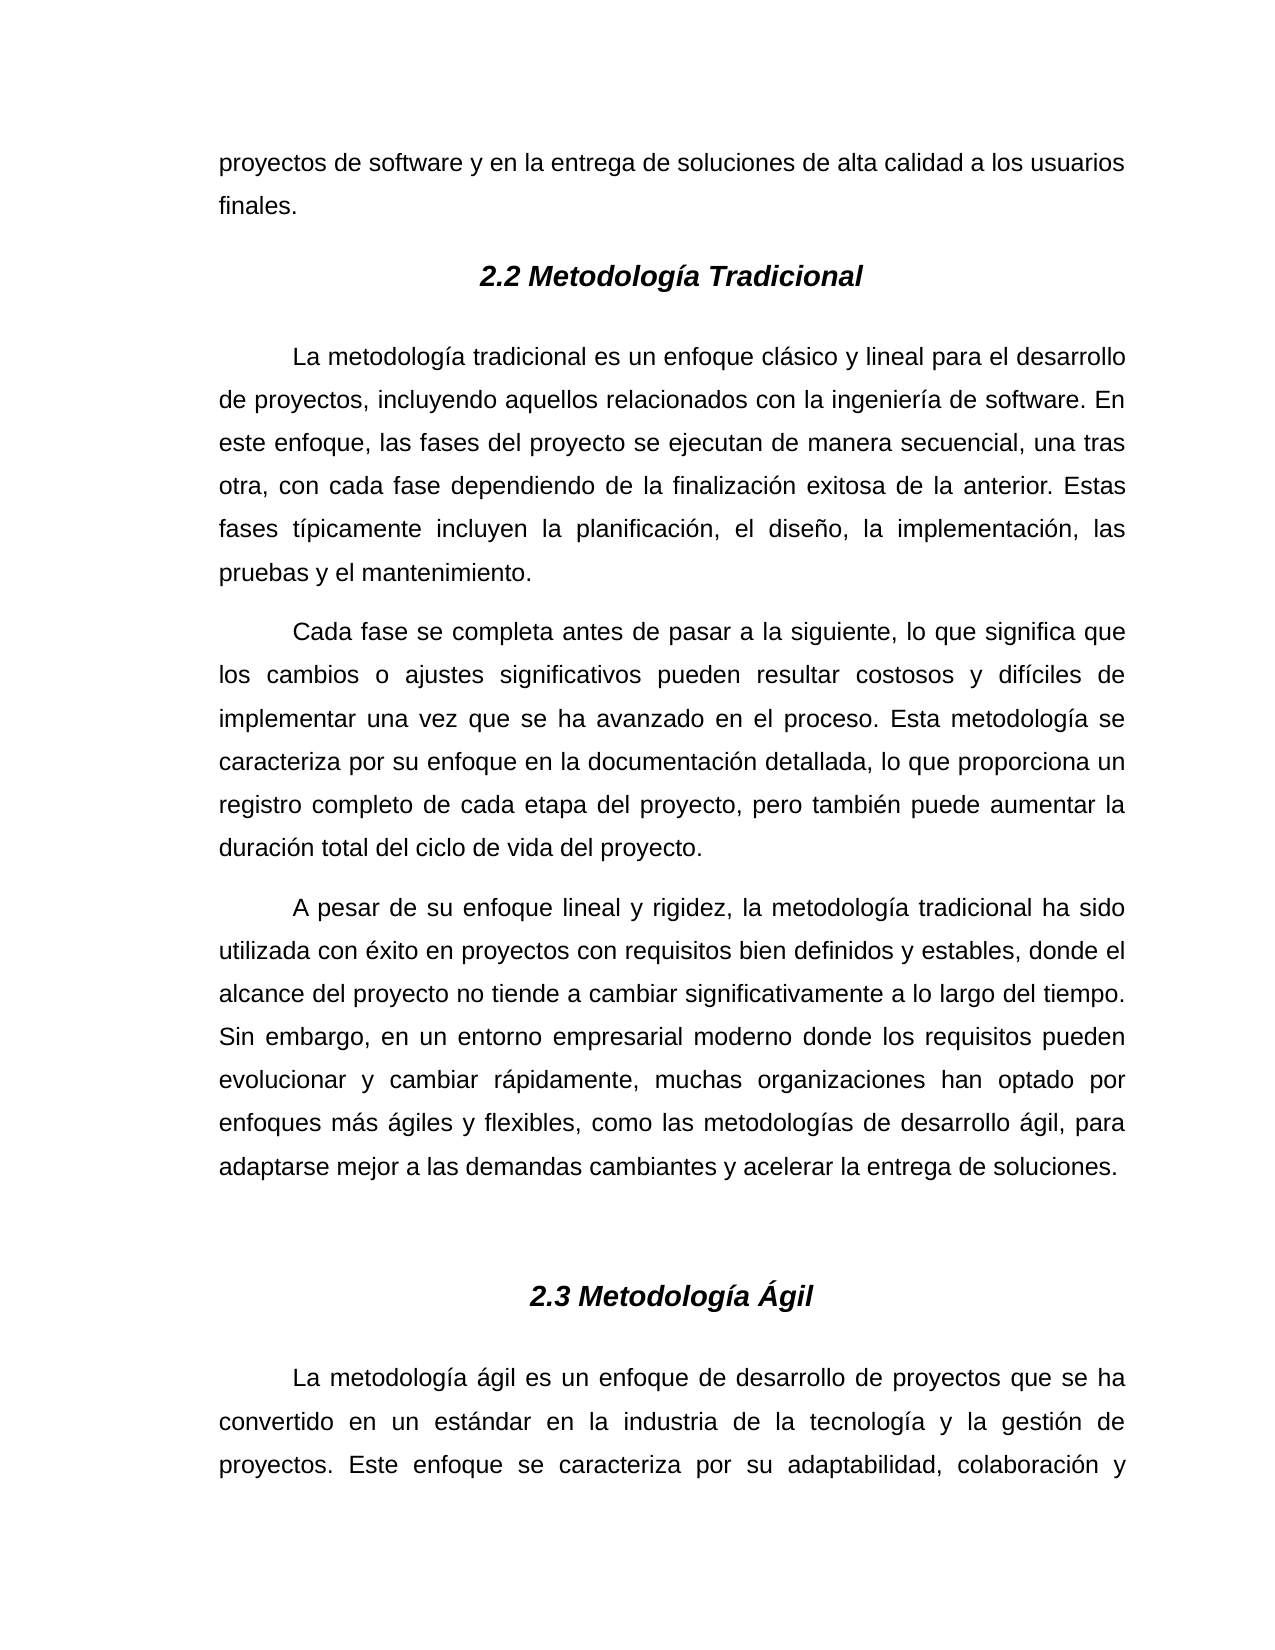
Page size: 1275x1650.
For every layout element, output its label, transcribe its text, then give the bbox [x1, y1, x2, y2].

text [218, 148, 1127, 219]
subtitle 2.3 Metodología Ágil [218, 1279, 1127, 1313]
subtitle 2.2 Metodología Tradicional [218, 259, 1127, 292]
text A pesar de su enfoque lineal y rigidez, la metodología tradicional ha sido utilizada con éxito en proyectos con requisitos bien definidos y estables, donde el alcance del proyecto no tiende a cambiar significativamente a lo largo del tiempo. Sin embargo, en un entorno empresarial moderno donde los requisitos pueden evolucionar y cambiar rápidamente, muchas organizaciones han optado por enfoques más ágiles y flexibles, como las metodologías de desarrollo ágil, para adaptarse mejor a las demandas cambiantes y acelerar la entrega de soluciones. [218, 893, 1127, 1180]
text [218, 1363, 1127, 1478]
text La metodología tradicional es un enfoque clásico y lineal para el desarrollo de proyectos, incluyendo aquellos relacionados con la ingeniería de software. En este enfoque, las fases del proyecto se ejecutan de manera secuencial, una tras otra, con cada fase dependiendo de la finalización exitosa de la anterior. Estas fases típicamente incluyen la planificación, el diseño, la implementación, las pruebas y el mantenimiento. [218, 342, 1127, 586]
text Cada fase se completa antes de pasar a la siguiente, lo que significa que los cambios o ajustes significativos pueden resultar costosos y difíciles de implementar una vez que se ha avanzado en el proceso. Esta metodología se caracteriza por su enfoque en la documentación detallada, lo que proporciona un registro completo de cada etapa del proyecto, pero también puede aumentar la duración total del ciclo de vida del proyecto. [218, 617, 1127, 862]
